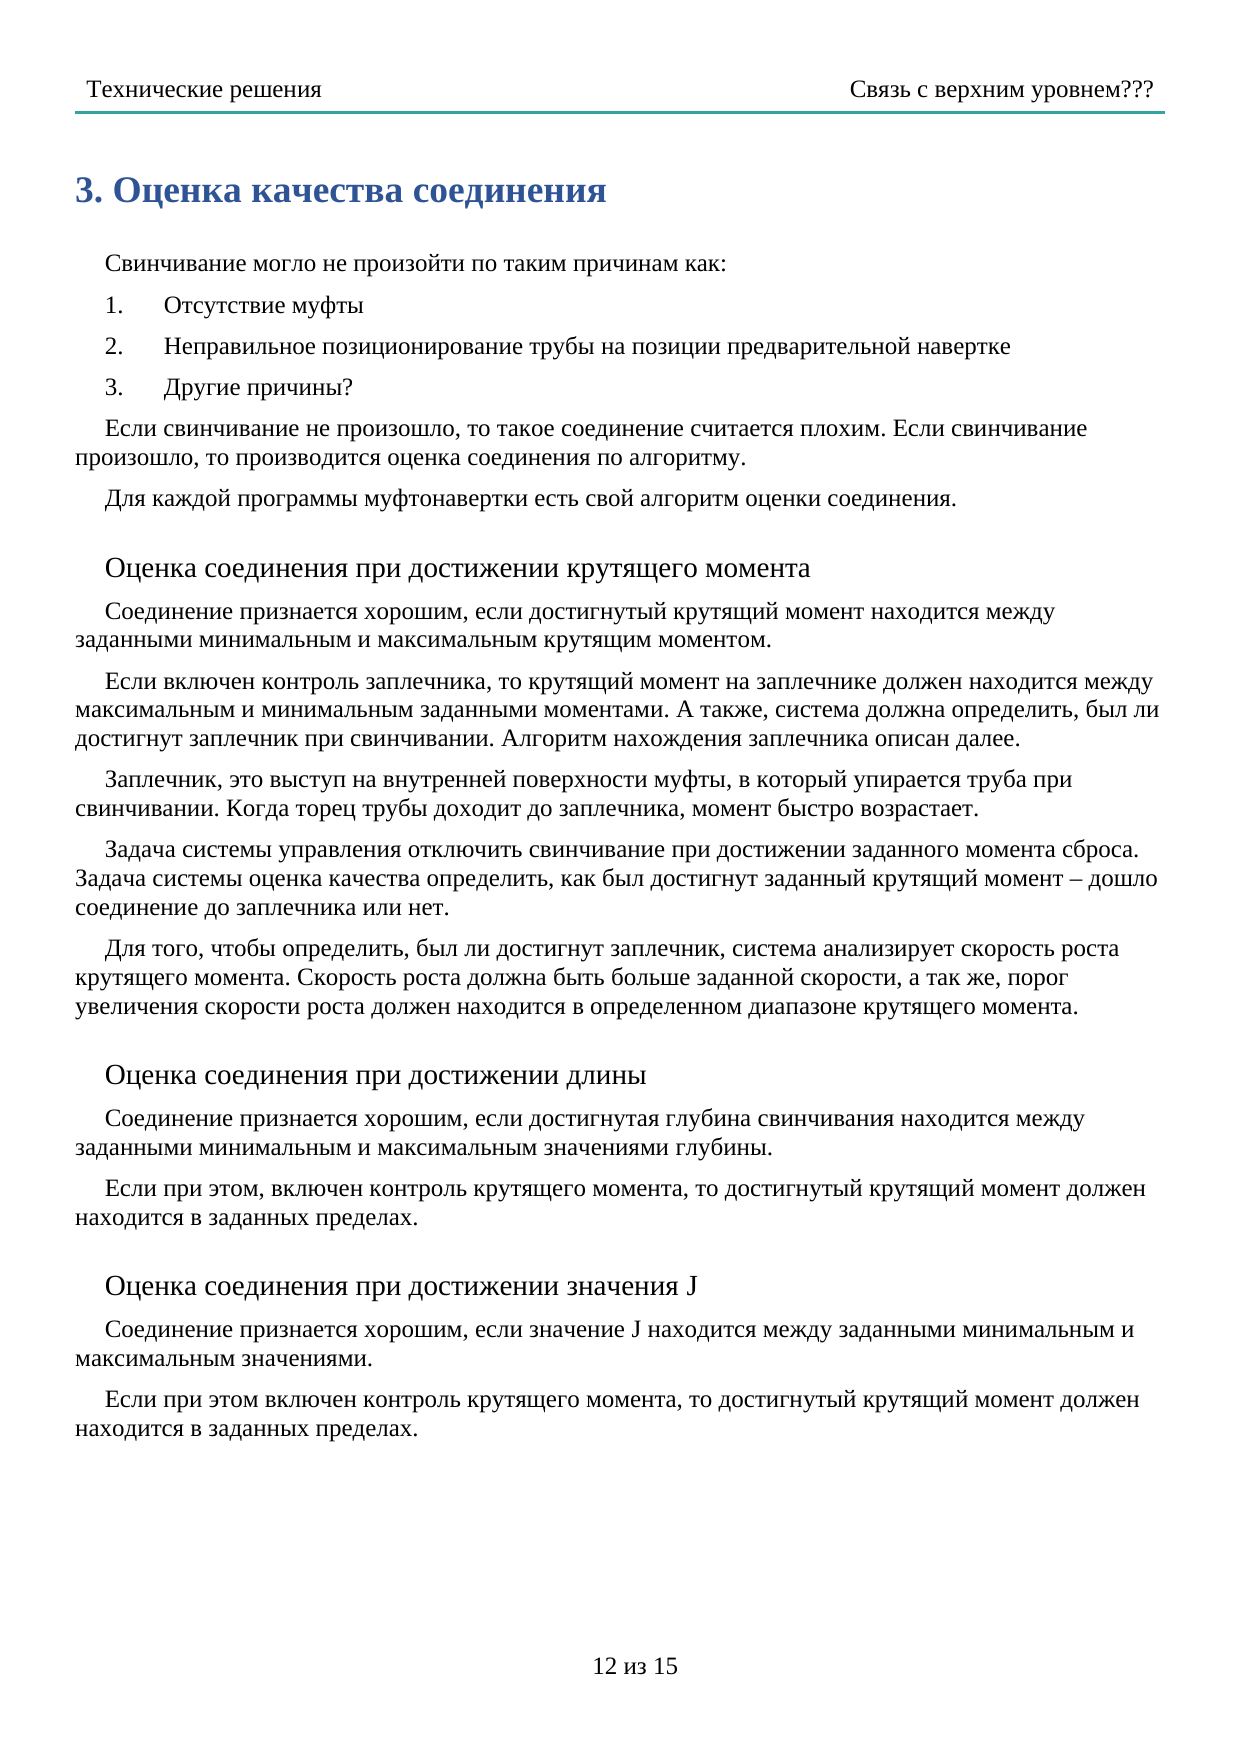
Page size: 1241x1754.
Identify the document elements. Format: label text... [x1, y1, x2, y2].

text Для того, чтобы определить, был ли достигнут заплечник, система анализирует скорость роста крутящего момента. Скорость роста должна быть больше заданной скорости, а так же, порог увеличения скорости роста должен находится в определенном диапазоне крутящего момента. [75, 933, 1165, 1019]
text Если свинчивание не произошло, то такое соединение считается плохим. Если свинчивание произошло, то производится оценка соединения по алгоритму. [75, 413, 1165, 471]
text Заплечник, это выступ на внутренней поверхности муфты, в который упирается труба при свинчивании. Когда торец трубы доходит до заплечника, момент быстро возрастает. [75, 764, 1165, 822]
text Оценка соединения при достижении длины [104, 1057, 1165, 1091]
text Оценка соединения при достижении значения J [104, 1268, 1165, 1302]
text Соединение признается хорошим, если достигнутая глубина свинчивания находится между заданными минимальным и максимальным значениями глубины. [75, 1103, 1165, 1161]
text Свинчивание могло не произойти по таким причинам как: [75, 248, 1165, 277]
text Если при этом включен контроль крутящего момента, то достигнутый крутящий момент должен находится в заданных пределах. [75, 1384, 1165, 1442]
text Соединение признается хорошим, если достигнутый крутящий момент находится между заданными минимальным и максимальным крутящим моментом. [75, 596, 1165, 653]
text Если включен контроль заплечника, то крутящий момент на заплечнике должен находится между максимальным и минимальным заданными моментами. А также, система должна определить, был ли достигнут заплечник при свинчивании. Алгоритм нахождения заплечника описан далее. [75, 666, 1165, 752]
text Оценка соединения при достижении крутящего момента [104, 550, 1165, 583]
subtitle Оценка качества соединения [75, 168, 1165, 211]
text Задача системы управления отключить свинчивание при достижении заданного момента сброса. Задача системы оценка качества определить, как был достигнут заданный крутящий момент – дошло соединение до заплечника или нет. [75, 834, 1165, 921]
list Отсутствие муфты [104, 290, 1165, 318]
list Другие причины? [104, 372, 1165, 401]
text Соединение признается хорошим, если значение J находится между заданными минимальным и максимальным значениями. [75, 1314, 1165, 1372]
text Если при этом, включен контроль крутящего момента, то достигнутый крутящий момент должен находится в заданных пределах. [75, 1173, 1165, 1231]
text Для каждой программы муфтонавертки есть свой алгоритм оценки соединения. [75, 483, 1165, 512]
list Неправильное позиционирование трубы на позиции предварительной навертке [104, 331, 1165, 360]
